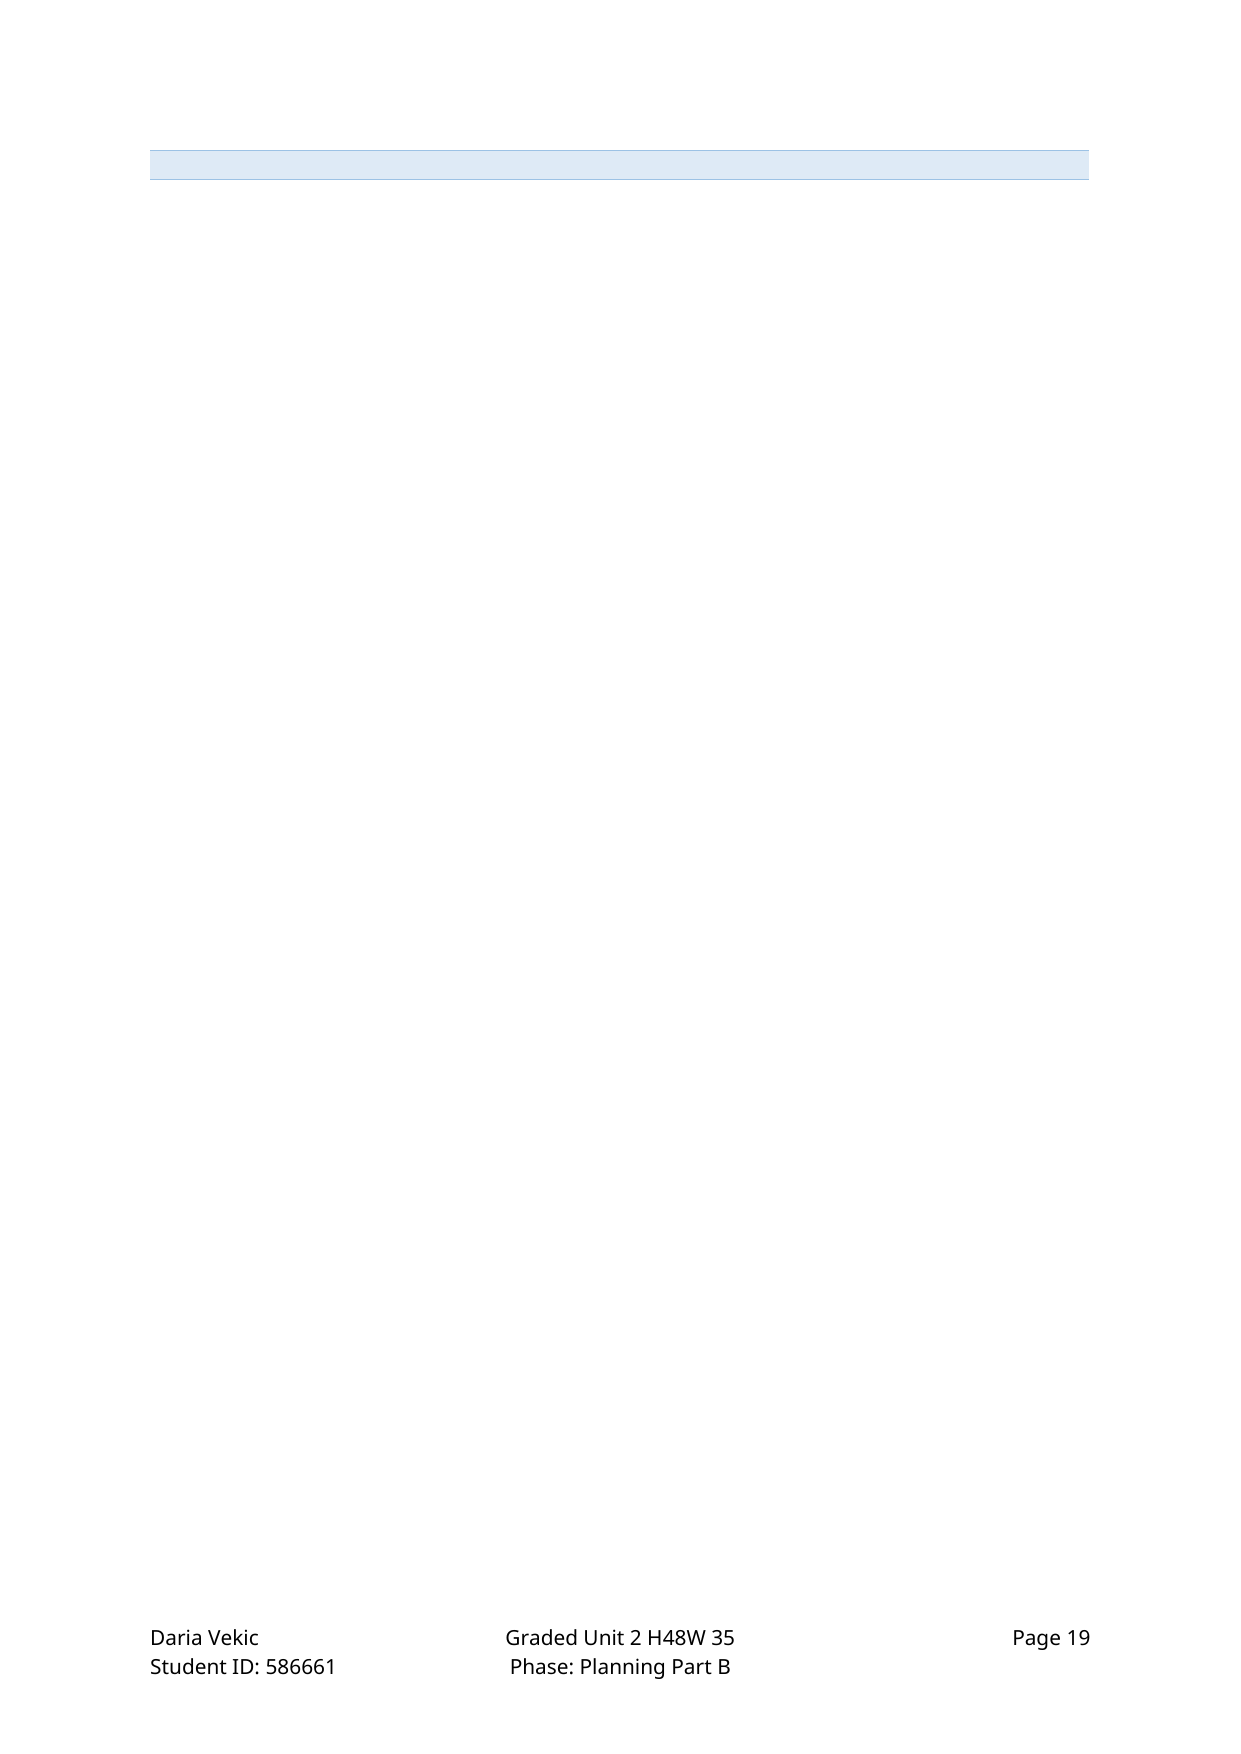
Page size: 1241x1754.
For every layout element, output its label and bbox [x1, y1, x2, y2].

table_cell [150, 151, 1089, 179]
